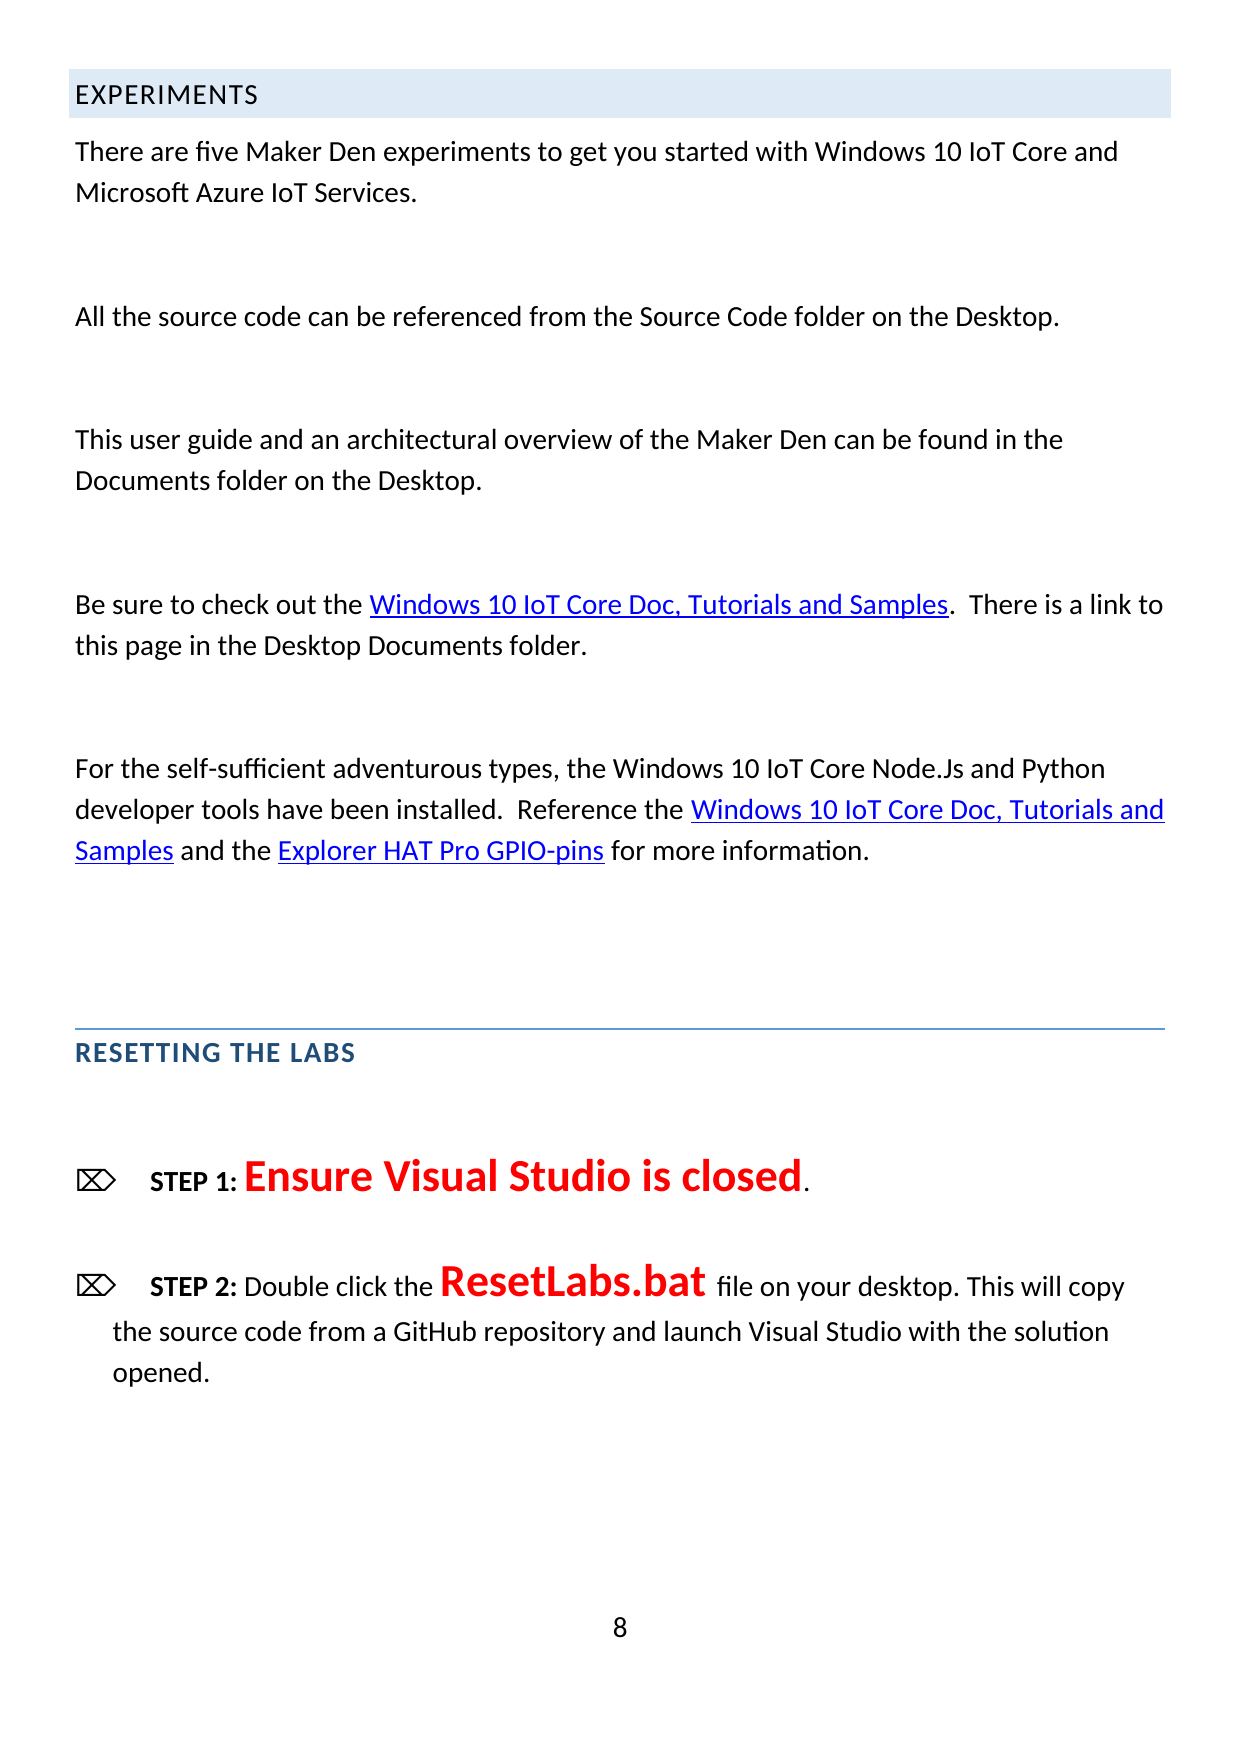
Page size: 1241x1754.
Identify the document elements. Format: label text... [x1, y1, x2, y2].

list STEP 2: Double click the ResetLabs.bat file on your desktop. This will copy the source code from a GitHub repository and launch Visual Studio with the solution opened. [75, 1252, 1165, 1390]
text There are five Maker Den experiments to get you started with Windows 10 IoT Core and Microsoft Azure IoT Services. [75, 133, 1165, 210]
text This user guide and an architectural overview of the Maker Den can be found in the Documents folder on the Desktop. [75, 421, 1165, 498]
list STEP 1: Ensure Visual Studio is closed. [75, 1147, 1165, 1203]
subtitle Experiments [75, 76, 1165, 111]
text Be sure to check out the Windows 10 IoT Core Doc, Tutorials and Samples. There is a link to this page in the Desktop Documents folder. [75, 586, 1165, 662]
text All the source code can be referenced from the Source Code folder on the Desktop. [75, 298, 1165, 333]
subtitle Resetting the Labs [75, 1030, 1165, 1069]
text For the self-sufficient adventurous types, the Windows 10 IoT Core Node.Js and Python developer tools have been installed. Reference the Windows 10 IoT Core Doc, Tutorials and Samples and the Explorer HAT Pro GPIO-pins for more information. [75, 750, 1165, 868]
